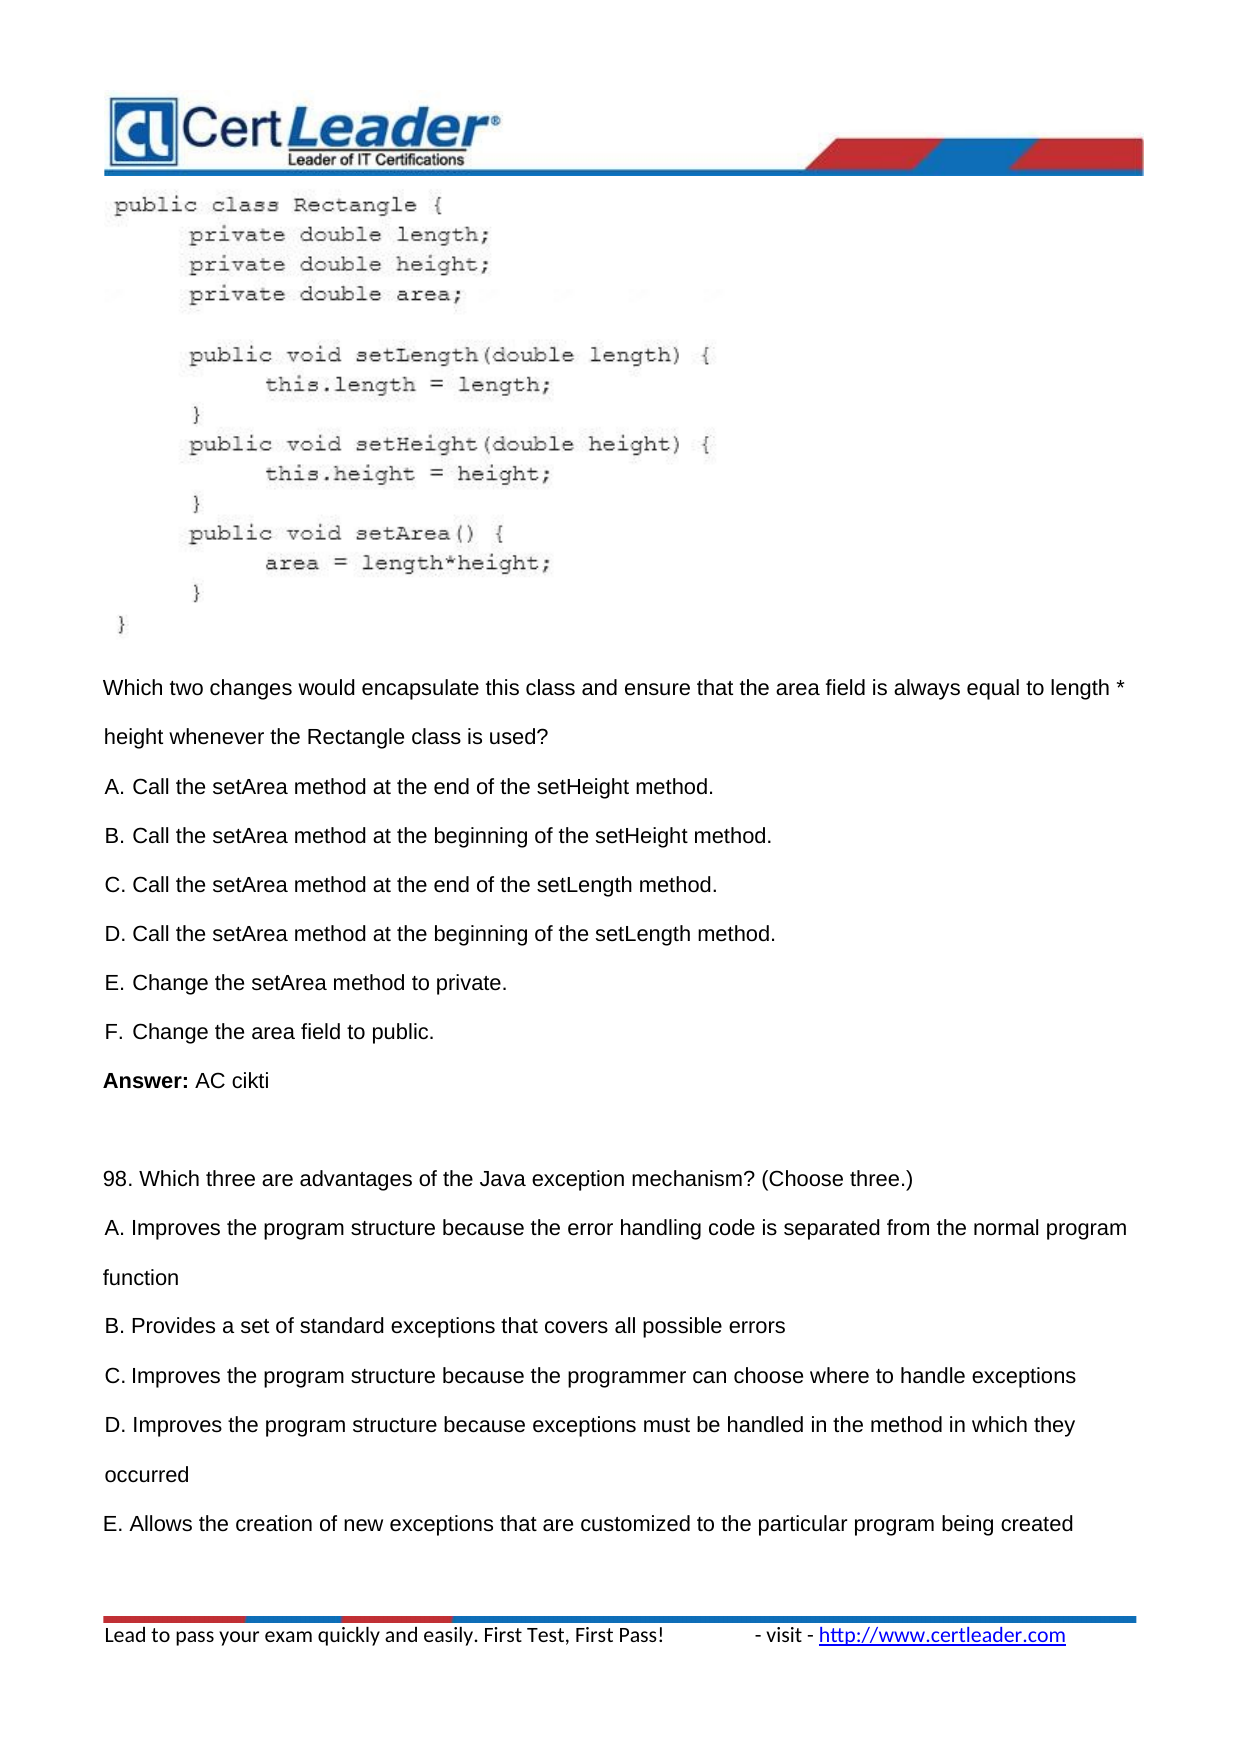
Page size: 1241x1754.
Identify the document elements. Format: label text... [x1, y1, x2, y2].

list Change the area field to public. [104, 1019, 1136, 1044]
subtitle Answer: AC cikti [103, 1068, 1136, 1093]
list Provides a set of standard exceptions that covers all possible errors [104, 1313, 1136, 1339]
picture [104, 90, 1144, 176]
list Improves the program structure because the error handling code is separated from the normal program [104, 1215, 1136, 1241]
text 98. Which three are advantages of the Java exception mechanism? (Choose three.) [103, 1166, 1136, 1191]
list Call the setArea method at the end of the setLength method. [104, 872, 1136, 897]
list Improves the program structure because the programmer can choose where to handle exceptions [104, 1362, 1136, 1388]
list Call the setArea method at the end of the setHeight method. [104, 773, 1136, 799]
picture [103, 1616, 1137, 1623]
list Call the setArea method at the beginning of the setHeight method. [104, 823, 1136, 848]
text E. Allows the creation of new exceptions that are customized to the particular program being created [103, 1511, 1136, 1536]
list Change the setArea method to private. [104, 970, 1136, 995]
text function [103, 1264, 1136, 1289]
text D. Improves the program structure because exceptions must be handled in the method in which they occurred [104, 1412, 1136, 1487]
picture [104, 178, 768, 654]
text Which two changes would encapsulate this class and ensure that the area field is always equal to length * height whenever the Rectangle class is used? [103, 674, 1136, 749]
list Call the setArea method at the beginning of the setLength method. [104, 921, 1136, 946]
